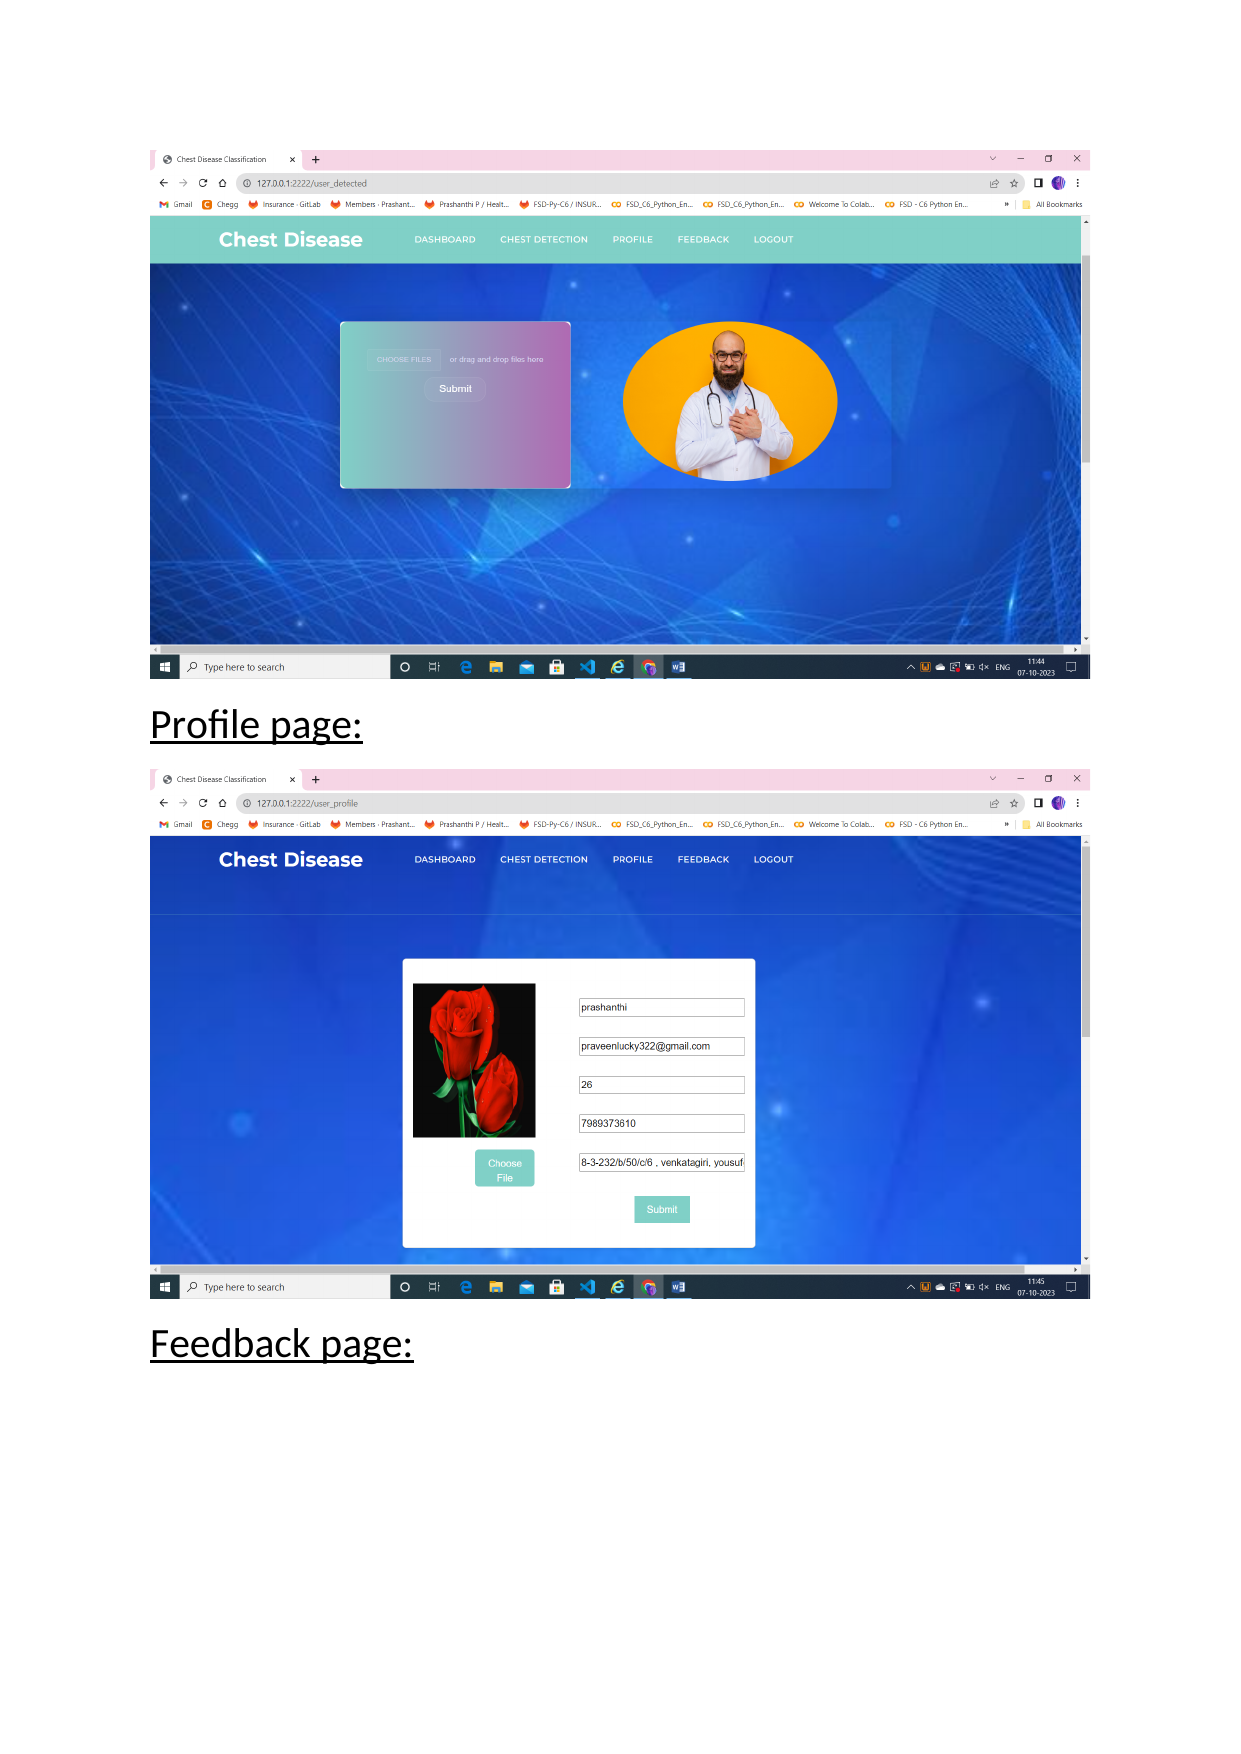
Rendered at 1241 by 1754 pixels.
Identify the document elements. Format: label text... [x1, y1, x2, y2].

picture [150, 769, 1091, 1299]
text Profile page: [150, 698, 1090, 748]
text Feedback page: [150, 1317, 1090, 1368]
picture [150, 150, 1091, 679]
